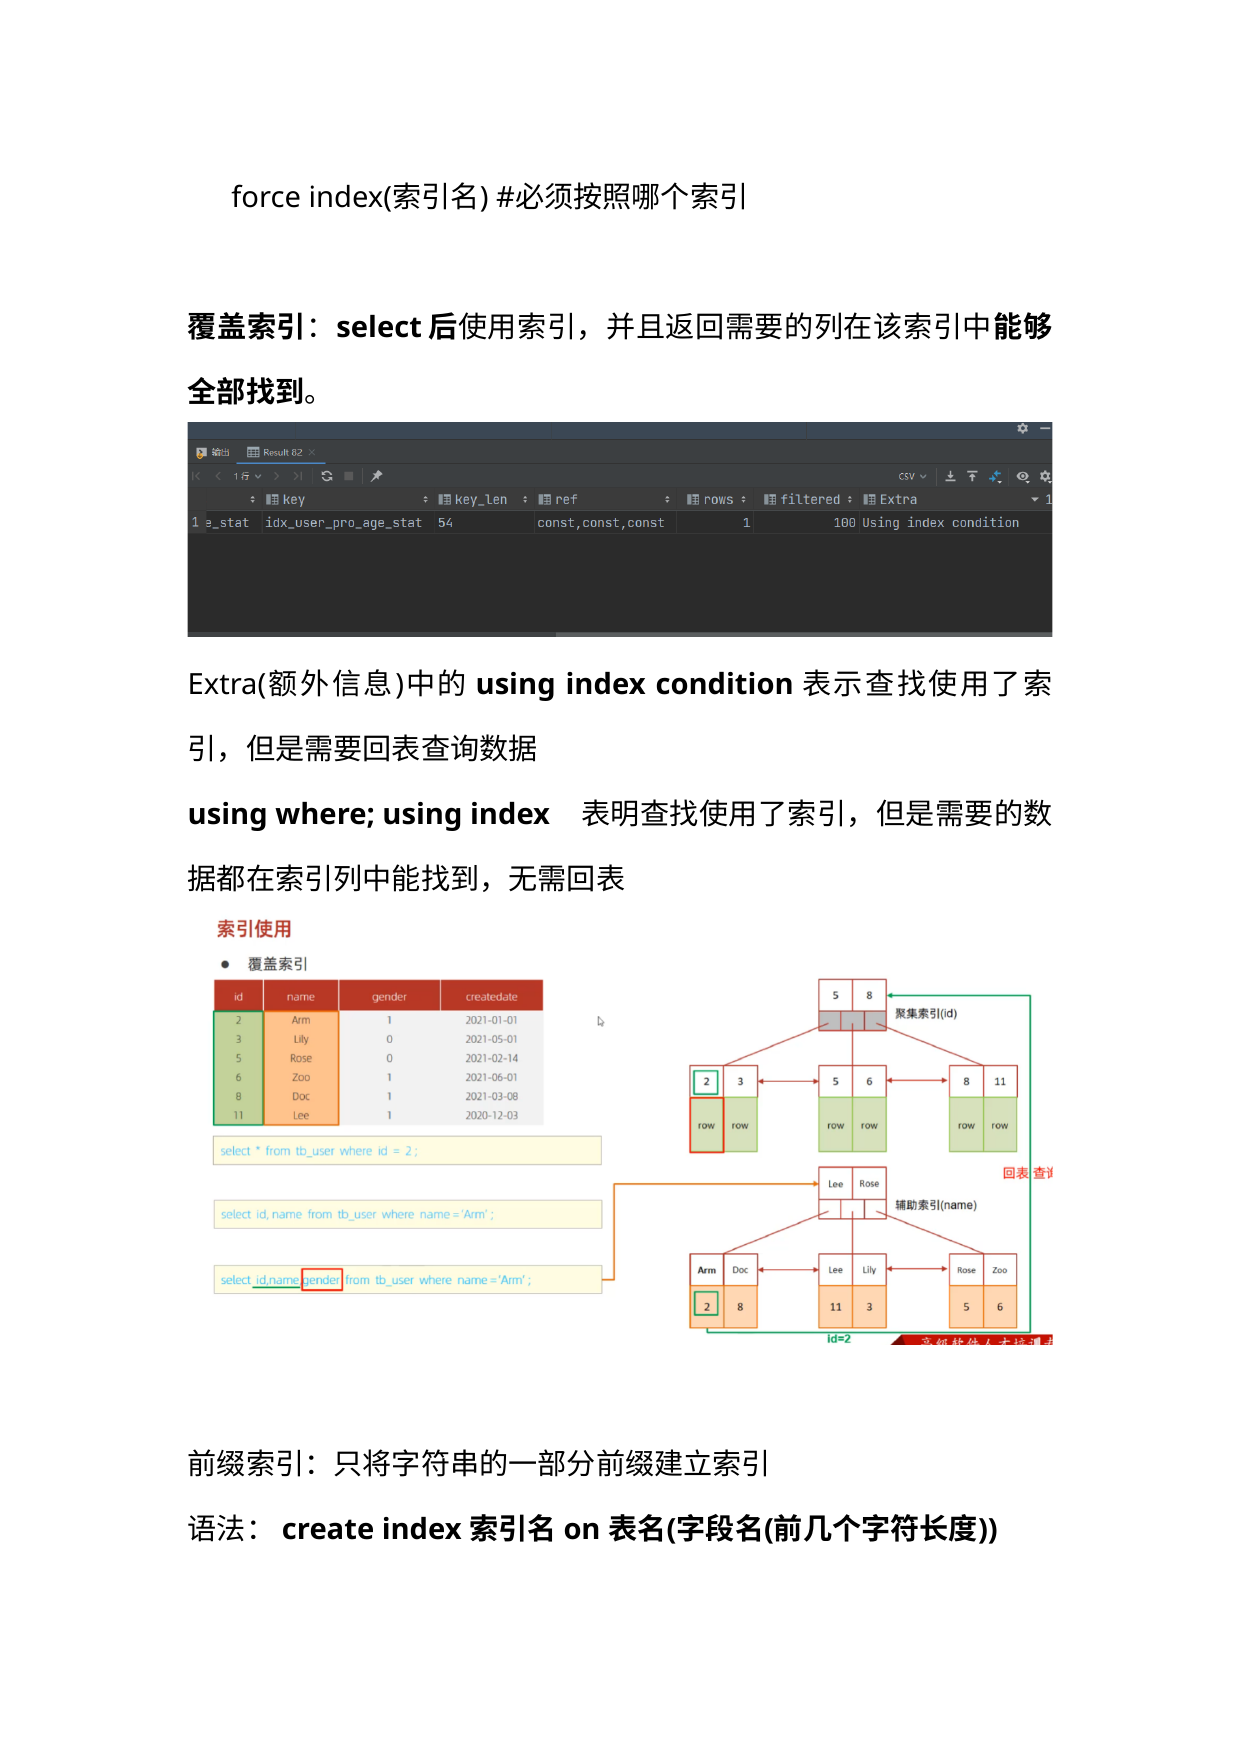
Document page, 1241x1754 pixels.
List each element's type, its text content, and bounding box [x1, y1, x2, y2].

picture [187, 422, 1053, 637]
list 前缀索引：只将字符串的一部分前缀建立索引 [187, 1429, 1053, 1494]
list 覆盖索引：select后使用索引，并且返回需要的列在该索引中能够全部找到。 [187, 292, 1053, 422]
picture [187, 909, 1053, 1345]
list force index(索引名) #必须按照哪个索引 [187, 162, 1053, 227]
list 语法： create index 索引名 on 表名(字段名(前几个字符长度)) [187, 1494, 1053, 1559]
list using where; using index 表明查找使用了索引，但是需要的数据都在索引列中能找到，无需回表 [187, 779, 1053, 909]
list Extra(额外信息)中的using index condition表示查找使用了索引，但是需要回表查询数据 [187, 649, 1053, 779]
